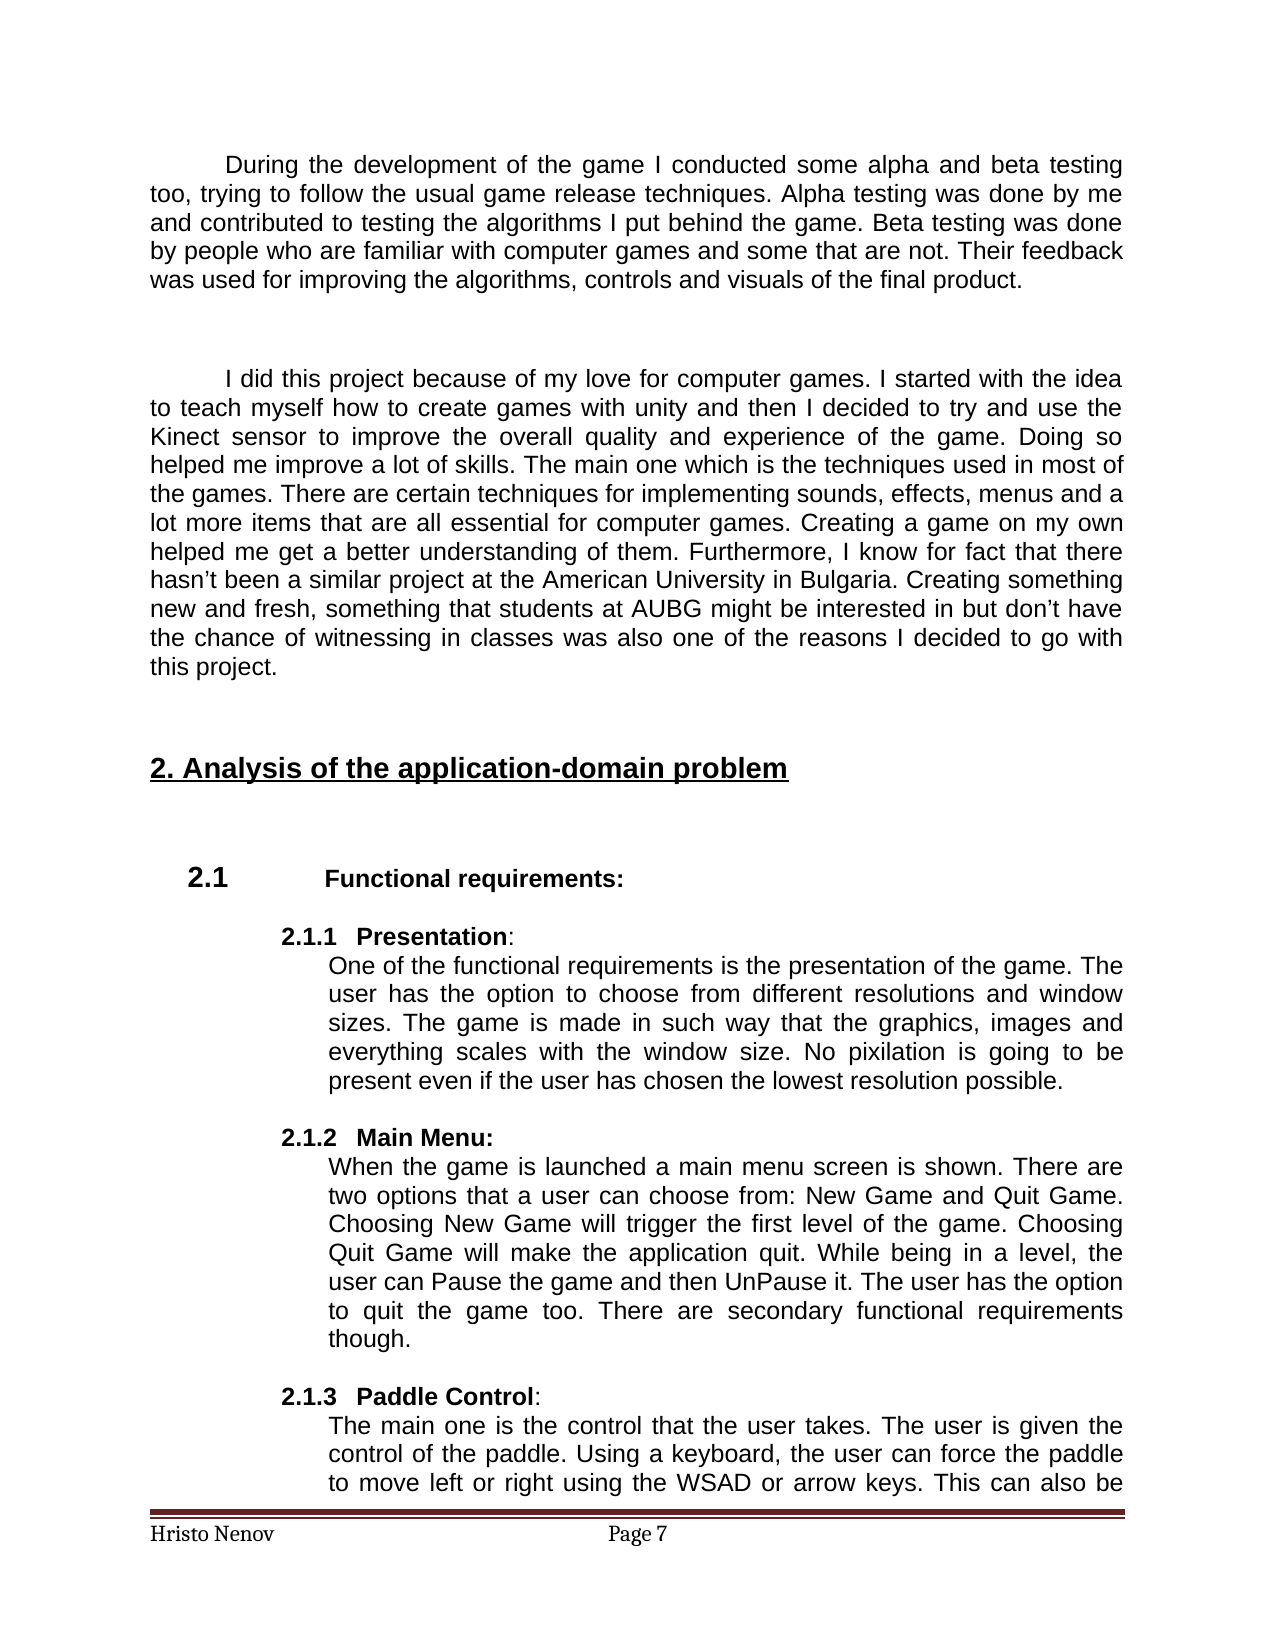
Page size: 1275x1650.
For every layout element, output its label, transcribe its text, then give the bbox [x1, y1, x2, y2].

list Functional requirements: [187, 859, 1125, 893]
list One of the functional requirements is the presentation of the game. The user has the option to choose from different resolutions and window sizes. The game is made in such way that the graphics, images and everything scales with the window size. No pixilation is going to be present even if the user has chosen the lowest resolution possible. [328, 951, 1125, 1094]
list Main Menu: [281, 1123, 1125, 1152]
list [328, 1411, 1125, 1497]
list When the game is launched a main menu screen is shown. There are two options that a user can choose from: New Game and Quit Game. Choosing New Game will trigger the first level of the game. Choosing Quit Game will make the application quit. While being in a level, the user can Pause the game and then UnPause it. The user has the option to quit the game too. There are secondary functional requirements though. [328, 1152, 1125, 1353]
list Paddle Control: [281, 1382, 1125, 1411]
text 2. Analysis of the application-domain problem [150, 751, 1125, 784]
text During the development of the game I conducted some alpha and beta testing too, trying to follow the usual game release techniques. Alpha testing was done by me and contributed to testing the algorithms I put behind the game. Beta testing was done by people who are familiar with computer games and some that are not. Their feedback was used for improving the algorithms, controls and visuals of the final product. [150, 150, 1125, 294]
list Presentation: [281, 922, 1125, 951]
text I did this project because of my love for computer games. I started with the idea to teach myself how to create games with unity and then I decided to try and use the Kinect sensor to improve the overall quality and experience of the game. Doing so helped me improve a lot of skills. The main one which is the techniques used in most of the games. There are certain techniques for implementing sounds, effects, menus and a lot more items that are all essential for computer games. Creating a game on my own helped me get a better understanding of them. Furthermore, I know for fact that there hasn’t been a similar project at the American University in Bulgaria. Creating something new and fresh, something that students at AUBG might be interested in but don’t have the chance of witnessing in classes was also one of the reasons I decided to go with this project. [150, 364, 1125, 680]
